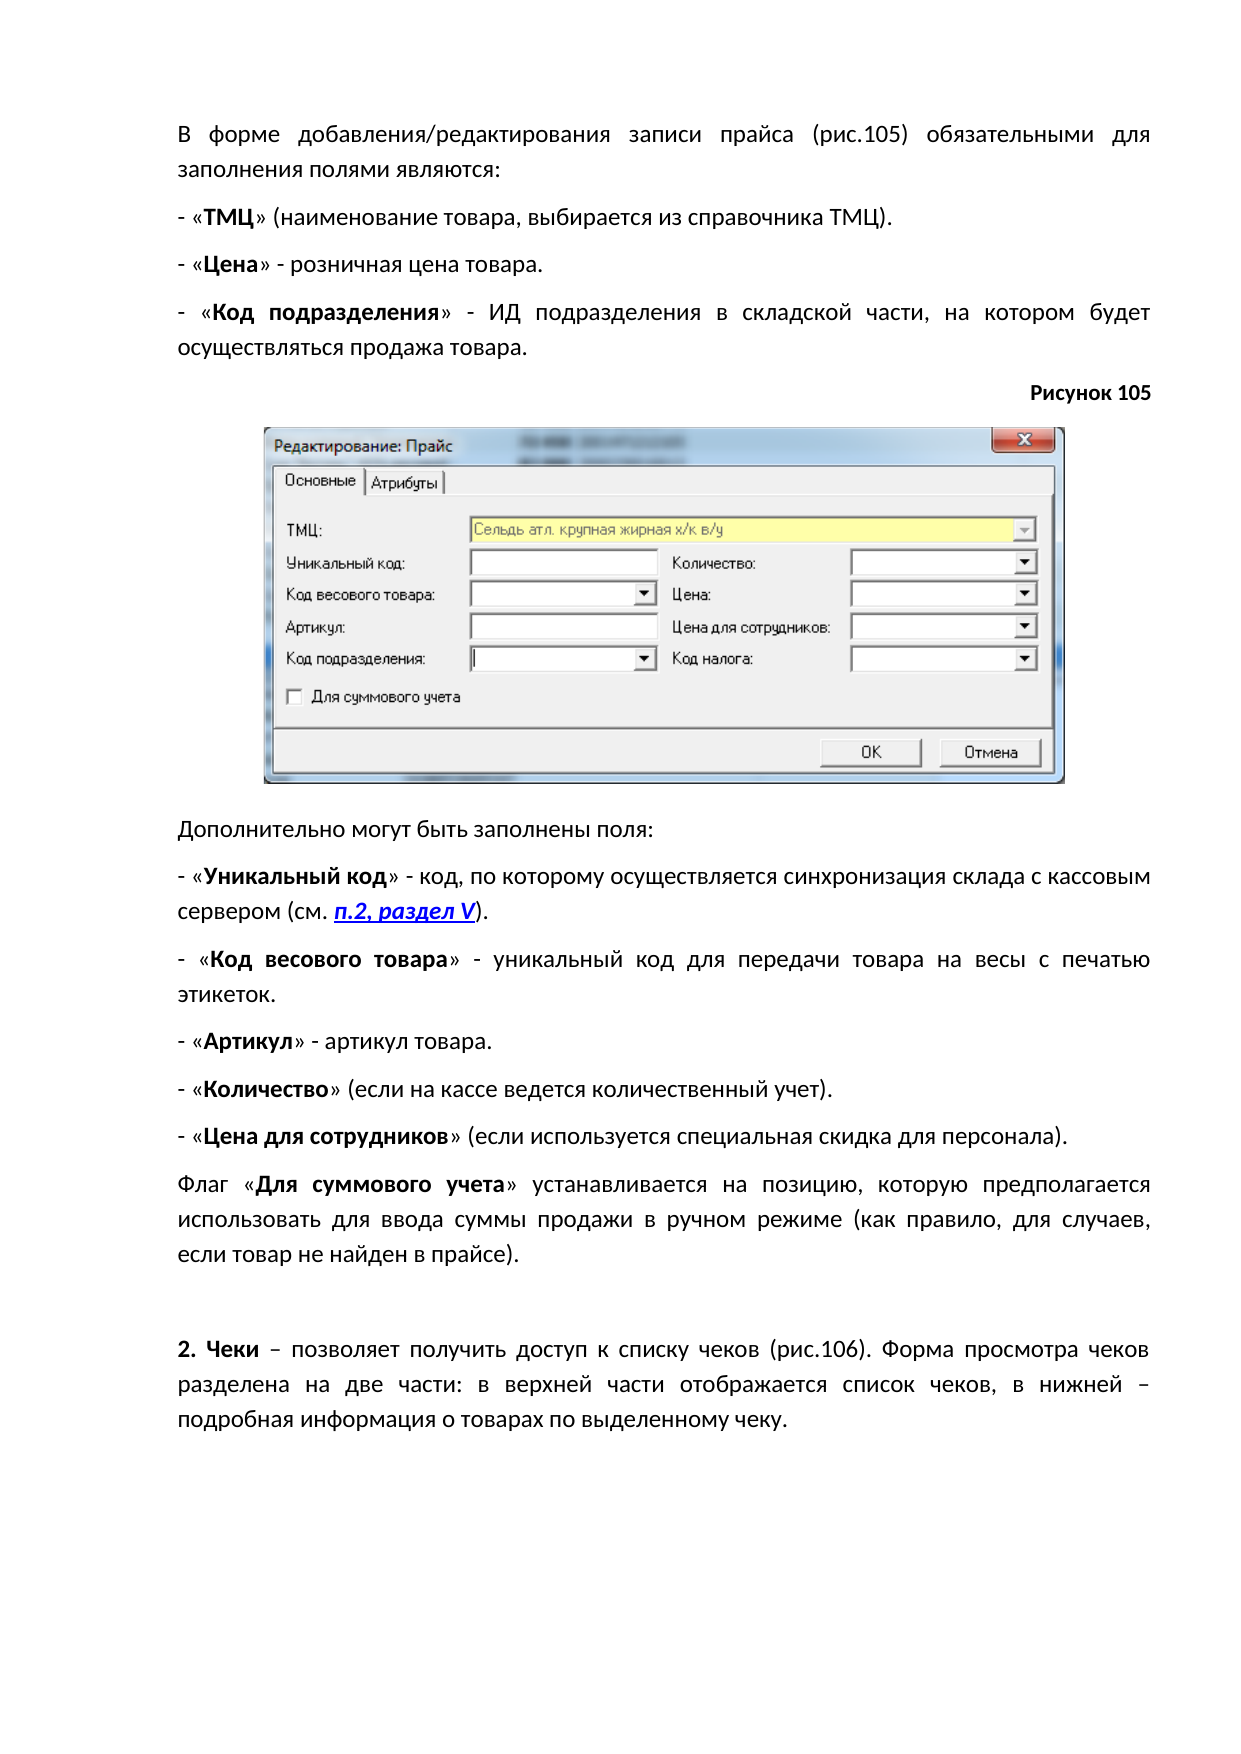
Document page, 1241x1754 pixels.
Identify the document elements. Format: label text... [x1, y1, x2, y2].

picture [263, 427, 1065, 784]
text Флаг «Для суммового учета» устанавливается на позицию, которую предполагается использовать для ввода суммы продажи в ручном режиме (как правило, для случаев, если товар не найден в прайсе). [177, 1168, 1152, 1268]
text Рисунок 105 [177, 378, 1152, 406]
text - «Код подразделения» - ИД подразделения в складской части, на котором будет осуществляться продажа товара. [177, 296, 1152, 361]
text 2. Чеки – позволяет получить доступ к списку чеков (рис.106). Форма просмотра чеков разделена на две части: в верхней части отображается список чеков, в нижней – подробная информация о товарах по выделенному чеку. [177, 1333, 1152, 1433]
text В форме добавления/редактирования записи прайса (рис.105) обязательными для заполнения полями являются: [177, 118, 1152, 184]
text - «Артикул» - артикул товара. [177, 1025, 1152, 1056]
text - «Уникальный код» - код, по которому осуществляется синхронизация склада с кассовым сервером (см. п.2, раздел V). [177, 860, 1152, 926]
text - «Код весового товара» - уникальный код для передачи товара на весы с печатью этикеток. [177, 943, 1152, 1008]
text - «Цена для сотрудников» (если используется специальная скидка для персонала). [177, 1120, 1152, 1151]
text - «Количество» (если на кассе ведется количественный учет). [177, 1073, 1152, 1103]
text Дополнительно могут быть заполнены поля: [177, 813, 1152, 843]
text - «Цена» - розничная цена товара. [177, 248, 1152, 279]
text - «ТМЦ» (наименование товара, выбирается из справочника ТМЦ). [177, 201, 1152, 231]
